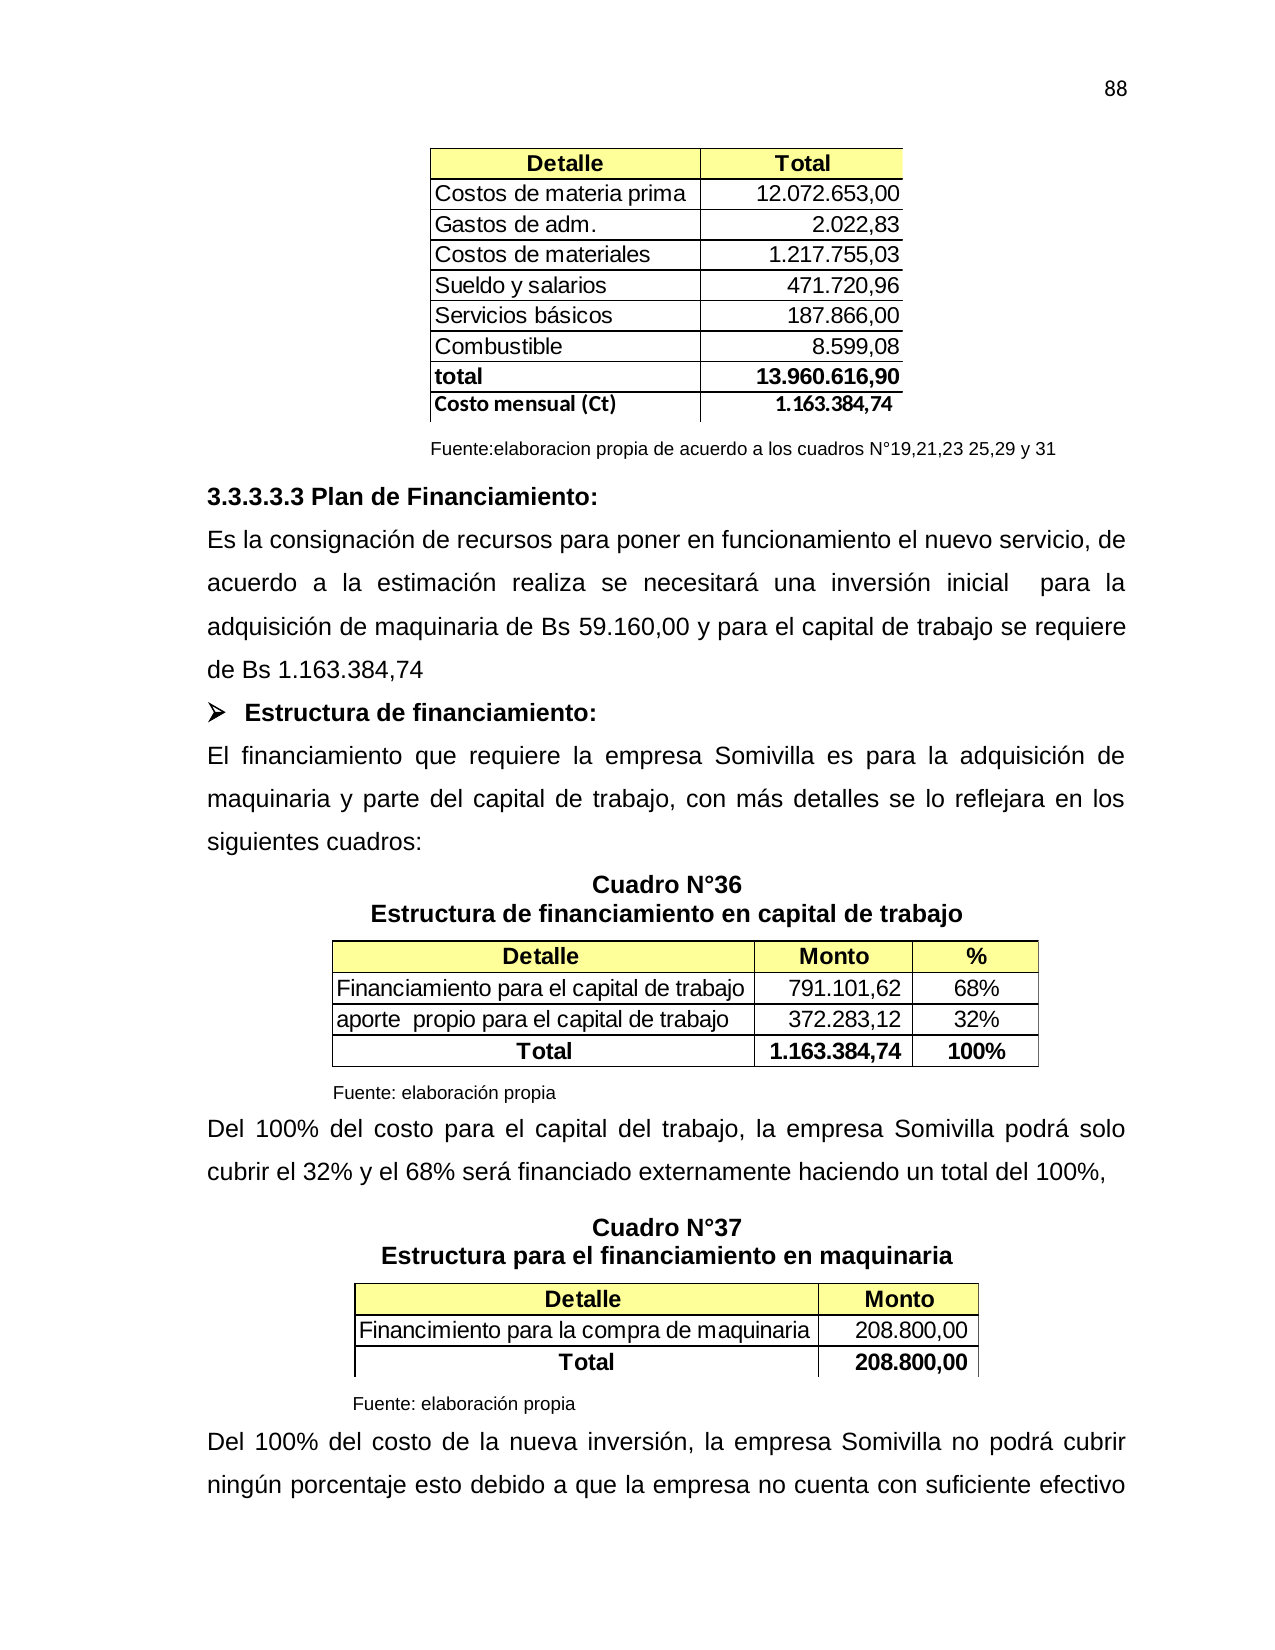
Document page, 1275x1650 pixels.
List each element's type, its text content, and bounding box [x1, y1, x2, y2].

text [207, 1427, 1127, 1498]
text Cuadro N°36 [207, 870, 1127, 899]
list Estructura de financiamiento: [207, 698, 1127, 727]
text Fuente:elaboracion propia de acuerdo a los cuadros N°19,21,23 25,29 y 31 [207, 437, 1127, 459]
text 3.3.3.3.3 Plan de Financiamiento: [207, 482, 1127, 511]
text Cuadro N°37 [207, 1213, 1127, 1241]
text El financiamiento que requiere la empresa Somivilla es para la adquisición de maquinaria y parte del capital de trabajo, con más detalles se lo reflejara en los siguientes cuadros: [207, 741, 1127, 856]
text Estructura para el financiamiento en maquinaria [207, 1241, 1127, 1270]
text Fuente: elaboración propia [207, 1392, 1127, 1414]
text Es la consignación de recursos para poner en funcionamiento el nuevo servicio, de acuerdo a la estimación realiza se necesitará una inversión inicial para la adquisición de maquinaria de Bs 59.160,00 y para el capital de trabajo se requiere de Bs 1.163.384,74 [207, 525, 1127, 683]
text Estructura de financiamiento en capital de trabajo [207, 899, 1127, 928]
text Del 100% del costo para el capital del trabajo, la empresa Somivilla podrá solo cubrir el 32% y el 68% será financiado externamente haciendo un total del 100%, [207, 1114, 1127, 1186]
list Fuente: elaboración propia [244, 1082, 1127, 1103]
